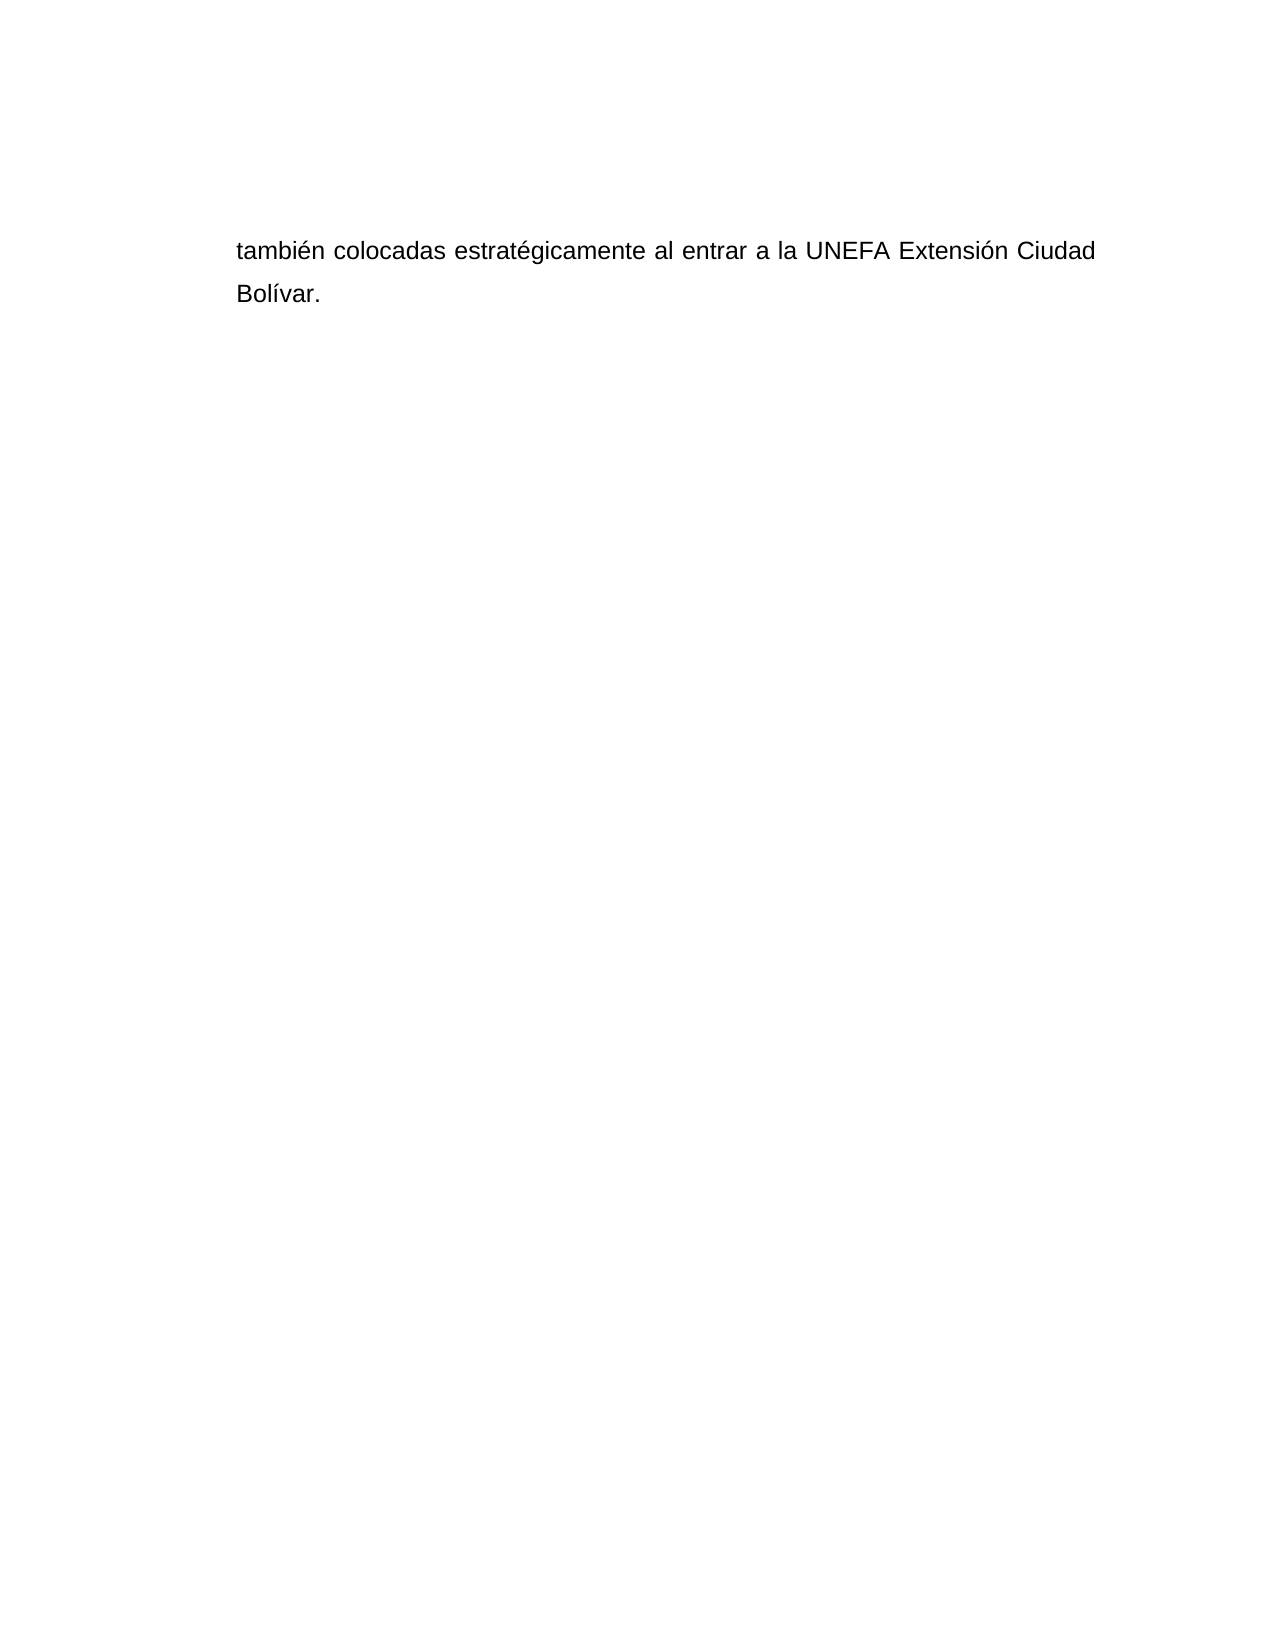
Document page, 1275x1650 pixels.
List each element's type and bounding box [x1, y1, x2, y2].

text [236, 236, 1098, 308]
